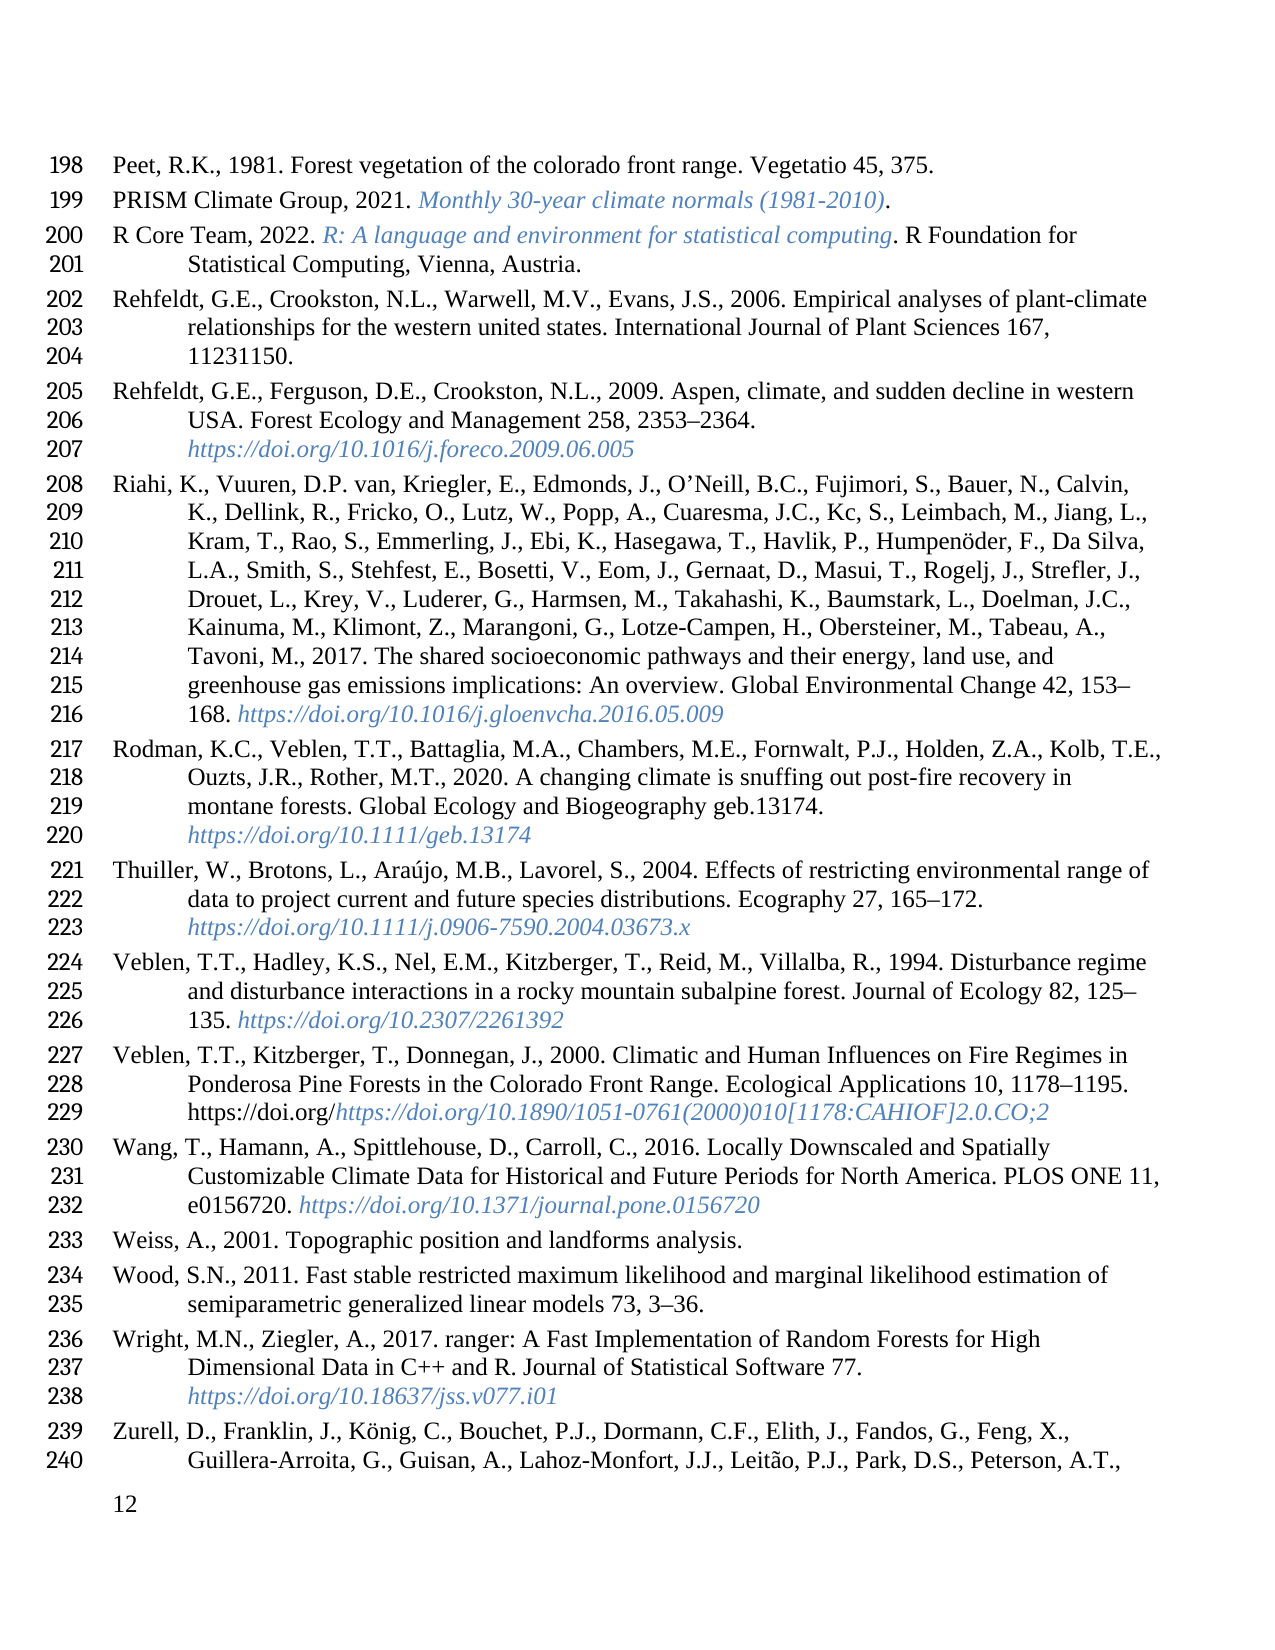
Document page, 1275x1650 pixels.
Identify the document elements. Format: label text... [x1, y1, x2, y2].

text Veblen, T.T., Kitzberger, T., Donnegan, J., 2000. Climatic and Human Influences on Fire Regimes in Ponderosa Pine Forests in the Colorado Front Range. Ecological Applications 10, 1178–1195. https://doi.org/https://doi.org/10.1890/1051-0761(2000)010[1178:CAHIOF]2.0.CO;2 [112, 1040, 1162, 1126]
text Wright, M.N., Ziegler, A., 2017. ranger: A Fast Implementation of Random Forests for High Dimensional Data in C++ and R. Journal of Statistical Software 77. https://doi.org/10.18637/jss.v077.i01 [112, 1324, 1162, 1410]
text Riahi, K., Vuuren, D.P. van, Kriegler, E., Edmonds, J., O’Neill, B.C., Fujimori, S., Bauer, N., Calvin, K., Dellink, R., Fricko, O., Lutz, W., Popp, A., Cuaresma, J.C., Kc, S., Leimbach, M., Jiang, L., Kram, T., Rao, S., Emmerling, J., Ebi, K., Hasegawa, T., Havlik, P., Humpenöder, F., Da Silva, L.A., Smith, S., Stehfest, E., Bosetti, V., Eom, J., Gernaat, D., Masui, T., Rogelj, J., Strefler, J., Drouet, L., Krey, V., Luderer, G., Harmsen, M., Takahashi, K., Baumstark, L., Doelman, J.C., Kainuma, M., Klimont, Z., Marangoni, G., Lotze-Campen, H., Obersteiner, M., Tabeau, A., Tavoni, M., 2017. The shared socioeconomic pathways and their energy, land use, and greenhouse gas emissions implications: An overview. Global Environmental Change 42, 153–168. https://doi.org/10.1016/j.gloenvcha.2016.05.009 [112, 469, 1162, 727]
text Rehfeldt, G.E., Ferguson, D.E., Crookston, N.L., 2009. Aspen, climate, and sudden decline in western USA. Forest Ecology and Management 258, 2353–2364. https://doi.org/10.1016/j.foreco.2009.06.005 [112, 376, 1162, 462]
text Peet, R.K., 1981. Forest vegetation of the colorado front range. Vegetatio 45, 375. [112, 150, 1162, 179]
text Weiss, A., 2001. Topographic position and landforms analysis. [112, 1225, 1162, 1254]
text Wang, T., Hamann, A., Spittlehouse, D., Carroll, C., 2016. Locally Downscaled and Spatially Customizable Climate Data for Historical and Future Periods for North America. PLOS ONE 11, e0156720. https://doi.org/10.1371/journal.pone.0156720 [112, 1132, 1162, 1219]
text Veblen, T.T., Hadley, K.S., Nel, E.M., Kitzberger, T., Reid, M., Villalba, R., 1994. Disturbance regime and disturbance interactions in a rocky mountain subalpine forest. Journal of Ecology 82, 125–135. https://doi.org/10.2307/2261392 [112, 947, 1162, 1034]
text R Core Team, 2022. R: A language and environment for statistical computing. R Foundation for Statistical Computing, Vienna, Austria. [112, 220, 1162, 277]
text Thuiller, W., Brotons, L., Araújo, M.B., Lavorel, S., 2004. Effects of restricting environmental range of data to project current and future species distributions. Ecography 27, 165–172. https://doi.org/10.1111/j.0906-7590.2004.03673.x [112, 855, 1162, 941]
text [112, 1416, 1162, 1474]
text Wood, S.N., 2011. Fast stable restricted maximum likelihood and marginal likelihood estimation of semiparametric generalized linear models 73, 3–36. [112, 1260, 1162, 1317]
text PRISM Climate Group, 2021. Monthly 30-year climate normals (1981-2010). [112, 185, 1162, 214]
text Rehfeldt, G.E., Crookston, N.L., Warwell, M.V., Evans, J.S., 2006. Empirical analyses of plant-climate relationships for the western united states. International Journal of Plant Sciences 167, 11231150. [112, 284, 1162, 370]
text Rodman, K.C., Veblen, T.T., Battaglia, M.A., Chambers, M.E., Fornwalt, P.J., Holden, Z.A., Kolb, T.E., Ouzts, J.R., Rother, M.T., 2020. A changing climate is snuffing out post-fire recovery in montane forests. Global Ecology and Biogeography geb.13174. https://doi.org/10.1111/geb.13174 [112, 734, 1162, 849]
